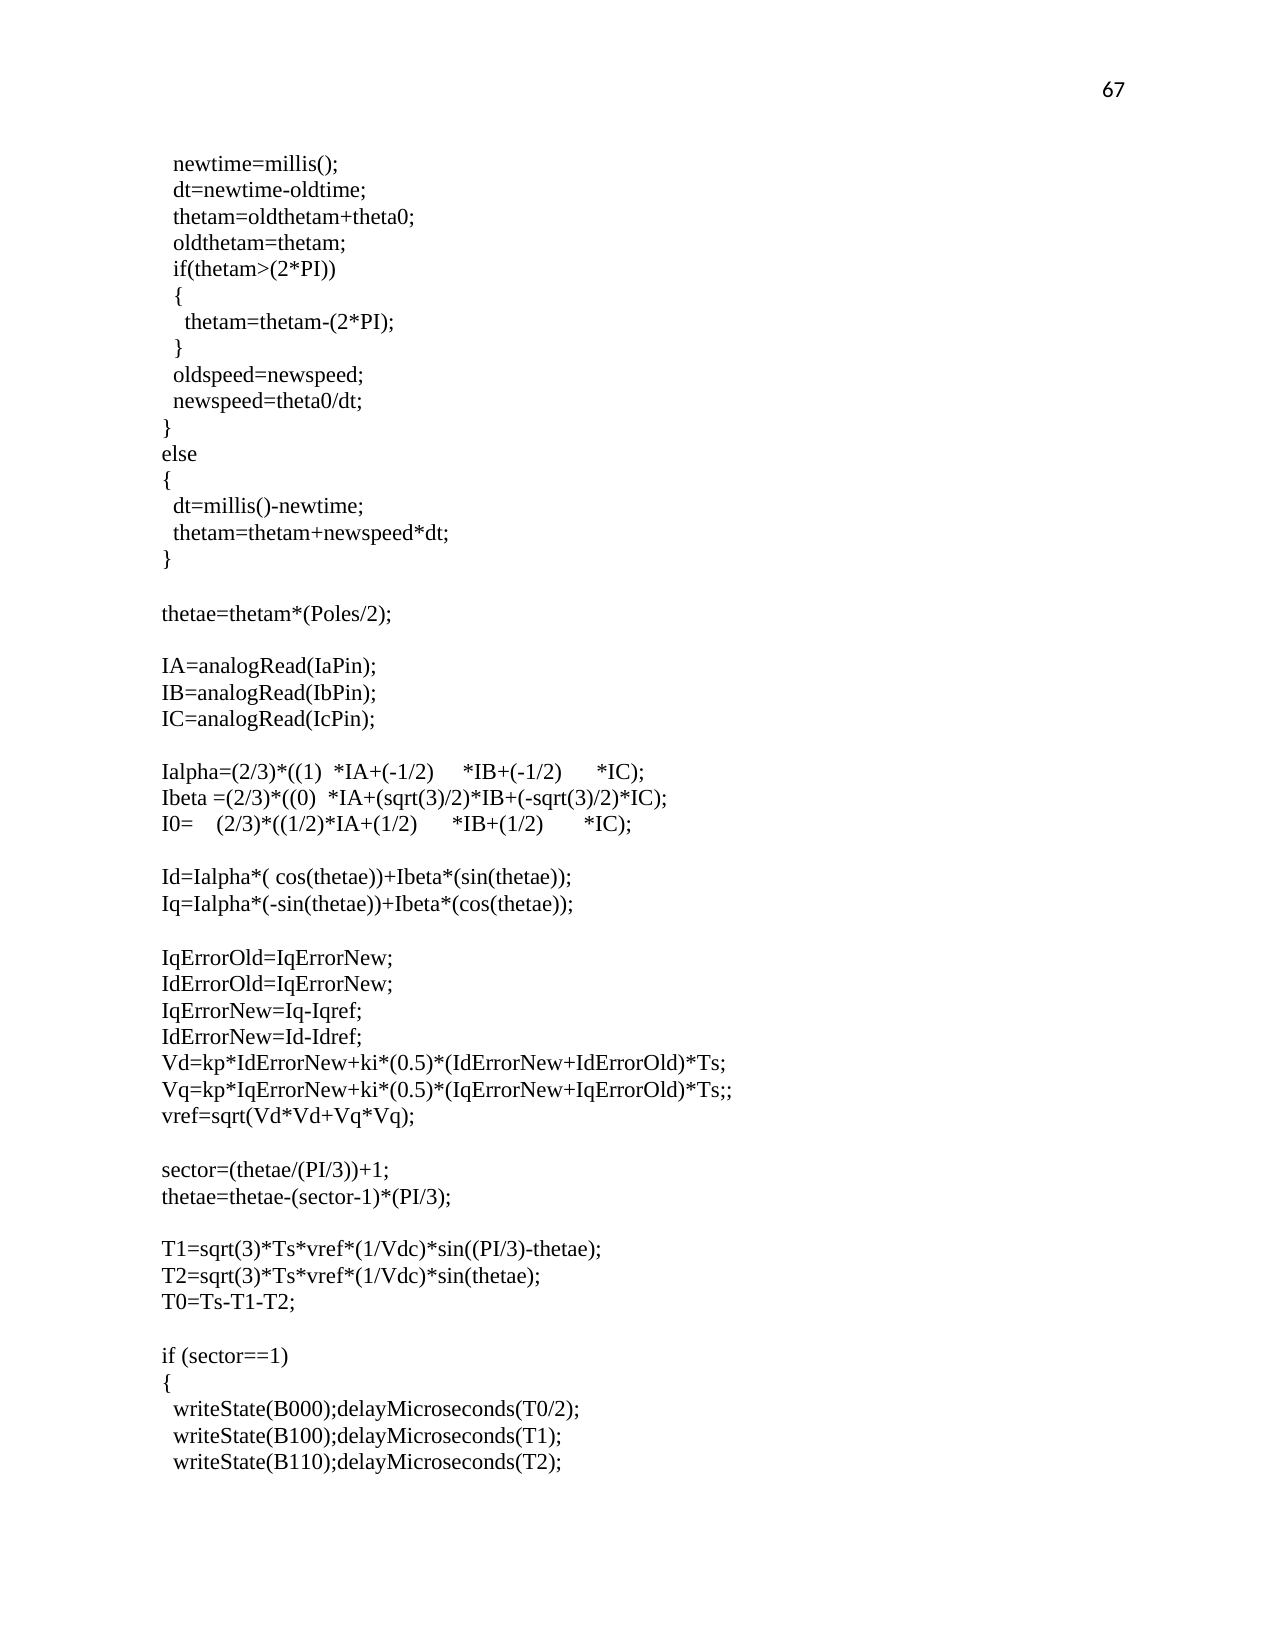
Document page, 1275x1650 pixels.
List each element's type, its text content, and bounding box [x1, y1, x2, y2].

text { [150, 1369, 1125, 1395]
text T0=Ts-T1-T2; [150, 1288, 1125, 1314]
text oldspeed=newspeed; [150, 361, 1125, 387]
text Id=Ialpha*( cos(thetae))+Ibeta*(sin(thetae)); [150, 863, 1125, 889]
text I0= (2/3)*((1/2)*IA+(1/2) *IB+(1/2) *IC); [150, 811, 1125, 837]
text Ibeta =(2/3)*((0) *IA+(sqrt(3)/2)*IB+(-sqrt(3)/2)*IC); [150, 784, 1125, 811]
text sector=(thetae/(PI/3))+1; [150, 1156, 1125, 1183]
text { [150, 466, 1125, 493]
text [150, 1395, 1125, 1422]
text Iq=Ialpha*(-sin(thetae))+Ibeta*(cos(thetae)); [150, 889, 1125, 916]
text } [150, 334, 1125, 361]
text oldthetam=thetam; [150, 229, 1125, 255]
text T1=sqrt(3)*Ts*vref*(1/Vdc)*sin((PI/3)-thetae); [150, 1236, 1125, 1262]
text thetam=oldthetam+theta0; [150, 203, 1125, 229]
text if(thetam>(2*PI)) [150, 255, 1125, 282]
text thetae=thetam*(Poles/2); [150, 600, 1125, 626]
text } [150, 413, 1125, 440]
text T2=sqrt(3)*Ts*vref*(1/Vdc)*sin(thetae); [150, 1262, 1125, 1288]
text newspeed=theta0/dt; [150, 387, 1125, 413]
text vref=sqrt(Vd*Vd+Vq*Vq); [150, 1102, 1125, 1128]
text IdErrorNew=Id-Idref; [150, 1023, 1125, 1049]
text IB=analogRead(IbPin); [150, 679, 1125, 705]
text if (sector==1) [150, 1343, 1125, 1369]
text } [150, 545, 1125, 572]
text IqErrorOld=IqErrorNew; [150, 944, 1125, 970]
text thetae=thetae-(sector-1)*(PI/3); [150, 1183, 1125, 1209]
text thetam=thetam-(2*PI); [150, 308, 1125, 334]
text Ialpha=(2/3)*((1) *IA+(-1/2) *IB+(-1/2) *IC); [150, 758, 1125, 784]
text else [150, 440, 1125, 466]
text newtime=millis(); [150, 150, 1125, 176]
text IqErrorNew=Iq-Iqref; [150, 997, 1125, 1023]
text IC=analogRead(IcPin); [150, 705, 1125, 731]
text IdErrorOld=IqErrorNew; [150, 970, 1125, 997]
text { [150, 282, 1125, 308]
text thetam=thetam+newspeed*dt; [150, 519, 1125, 545]
text Vd=kp*IdErrorNew+ki*(0.5)*(IdErrorNew+IdErrorOld)*Ts; [150, 1049, 1125, 1076]
text writeState(B100);delayMicroseconds(T1); [150, 1422, 1125, 1448]
text dt=newtime-oldtime; [150, 176, 1125, 203]
text IA=analogRead(IaPin); [150, 652, 1125, 679]
text Vq=kp*IqErrorNew+ki*(0.5)*(IqErrorNew+IqErrorOld)*Ts;; [150, 1076, 1125, 1102]
text dt=millis()-newtime; [150, 493, 1125, 519]
text writeState(B110);delayMicroseconds(T2); [150, 1448, 1125, 1474]
